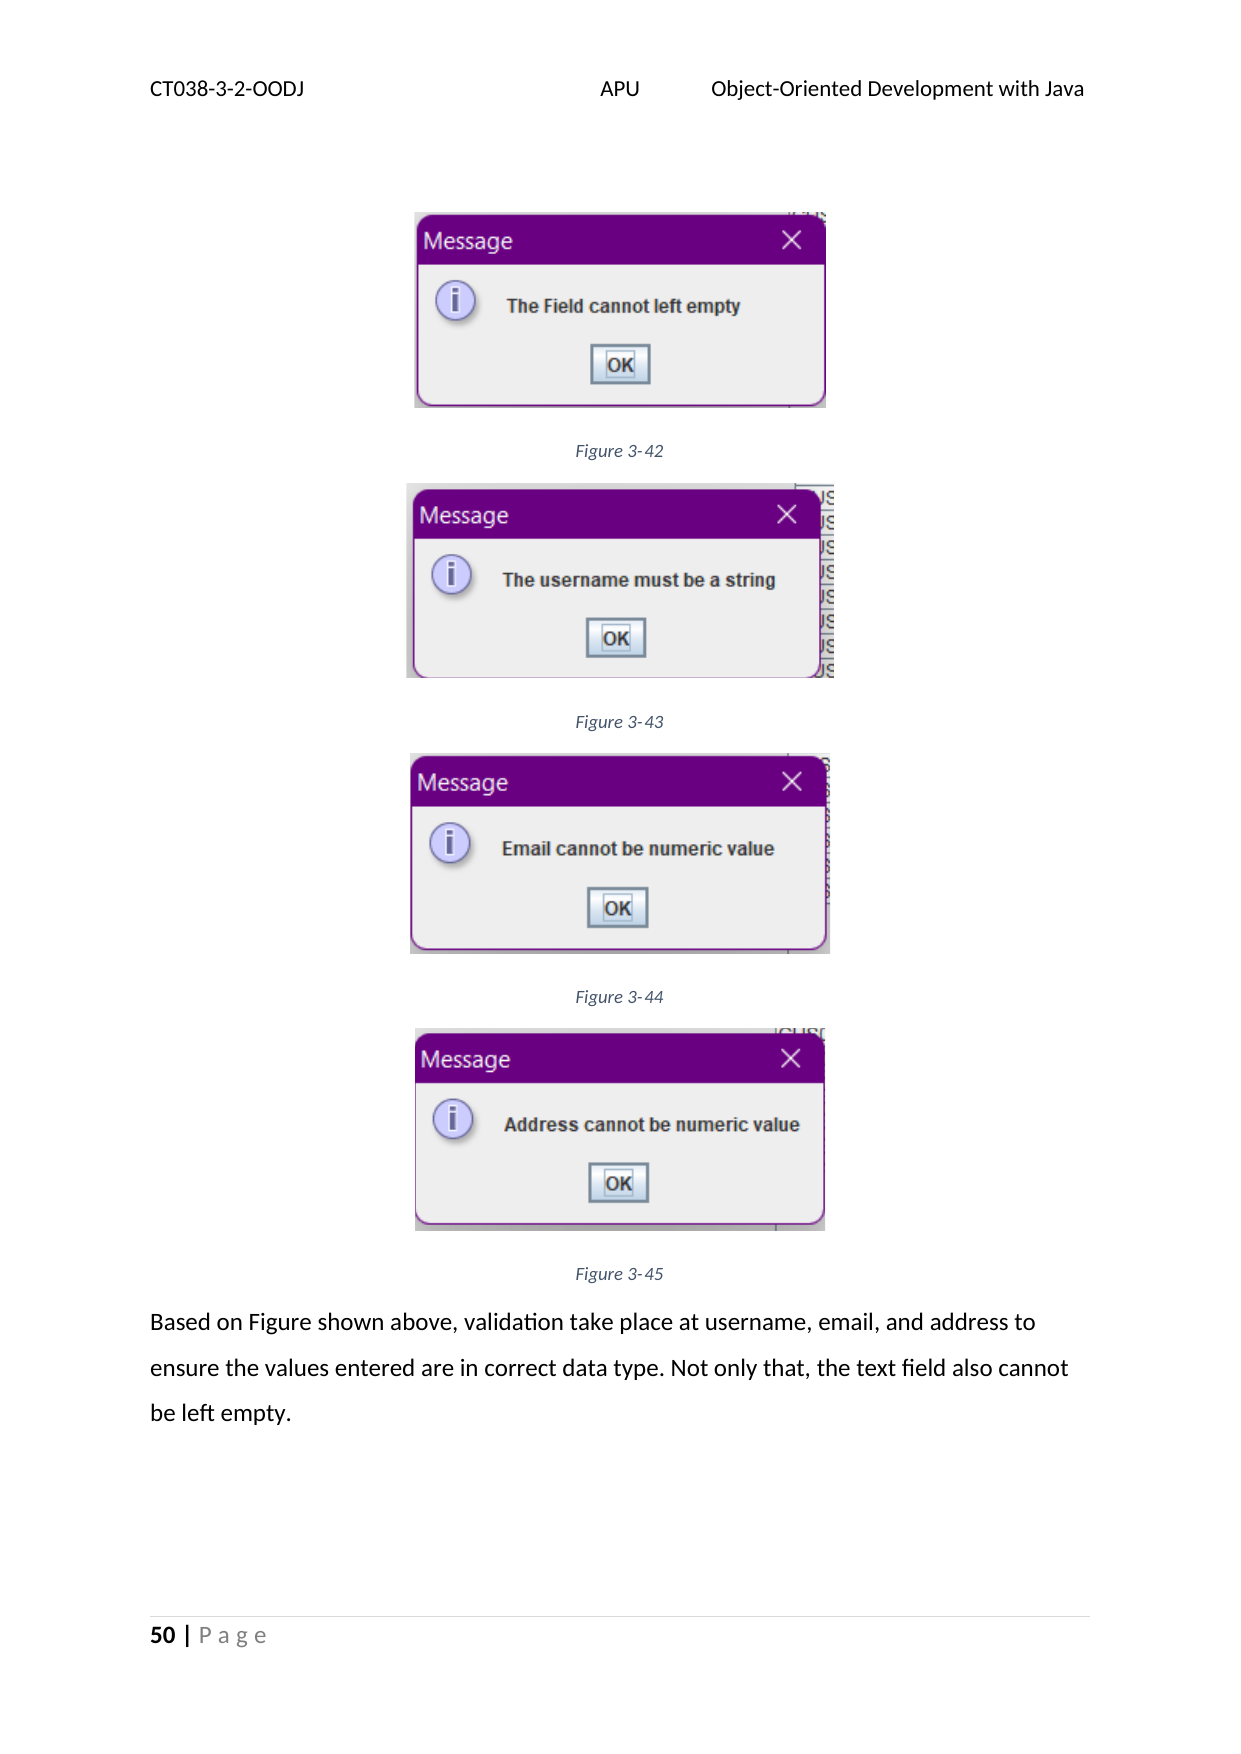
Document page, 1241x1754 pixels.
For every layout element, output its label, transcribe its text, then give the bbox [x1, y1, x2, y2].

picture [410, 753, 830, 954]
picture [414, 212, 826, 408]
text Based on Figure shown above, validation take place at username, email, and address to ensure the values entered are in correct data type. Not only that, the text field also cannot be left empty. [150, 1306, 1090, 1428]
picture [415, 1028, 826, 1231]
picture [406, 483, 834, 678]
